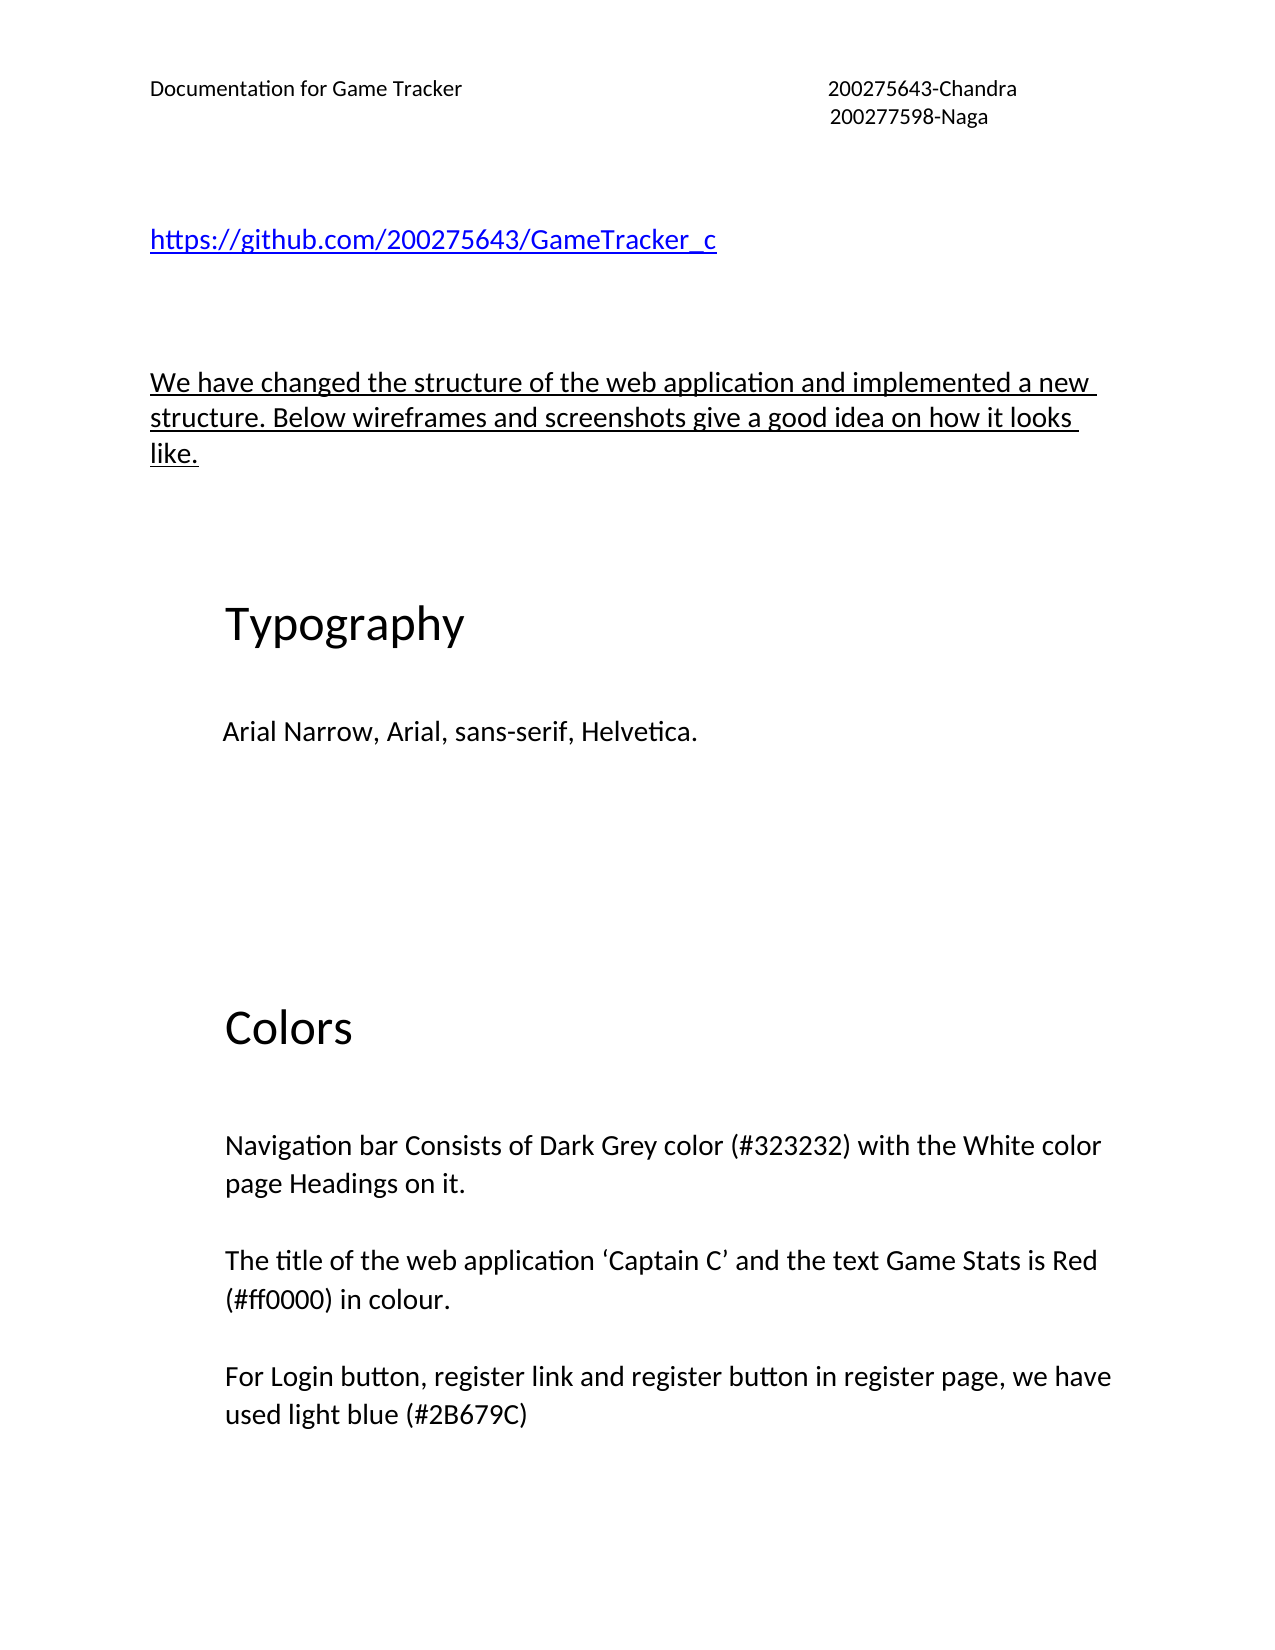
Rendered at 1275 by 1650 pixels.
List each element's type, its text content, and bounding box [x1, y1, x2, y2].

list The title of the web application ‘Captain C’ and the text Game Stats is Red (#ff0000) in colour. [225, 1242, 1125, 1317]
list For Login button, register link and register button in register page, we have used light blue (#2B679C) [225, 1358, 1125, 1432]
list Navigation bar Consists of Dark Grey color (#323232) with the White color page Headings on it. [225, 1127, 1125, 1201]
text https://github.com/200275643/GameTracker_c [150, 221, 1125, 257]
list Typography [225, 592, 1125, 653]
text We have changed the structure of the web application and implemented a new structure. Below wireframes and screenshots give a good idea on how it looks like. [150, 364, 1125, 471]
list Colors [225, 996, 1125, 1057]
text Arial Narrow, Arial, sans-serif, Helvetica. [150, 713, 1125, 748]
